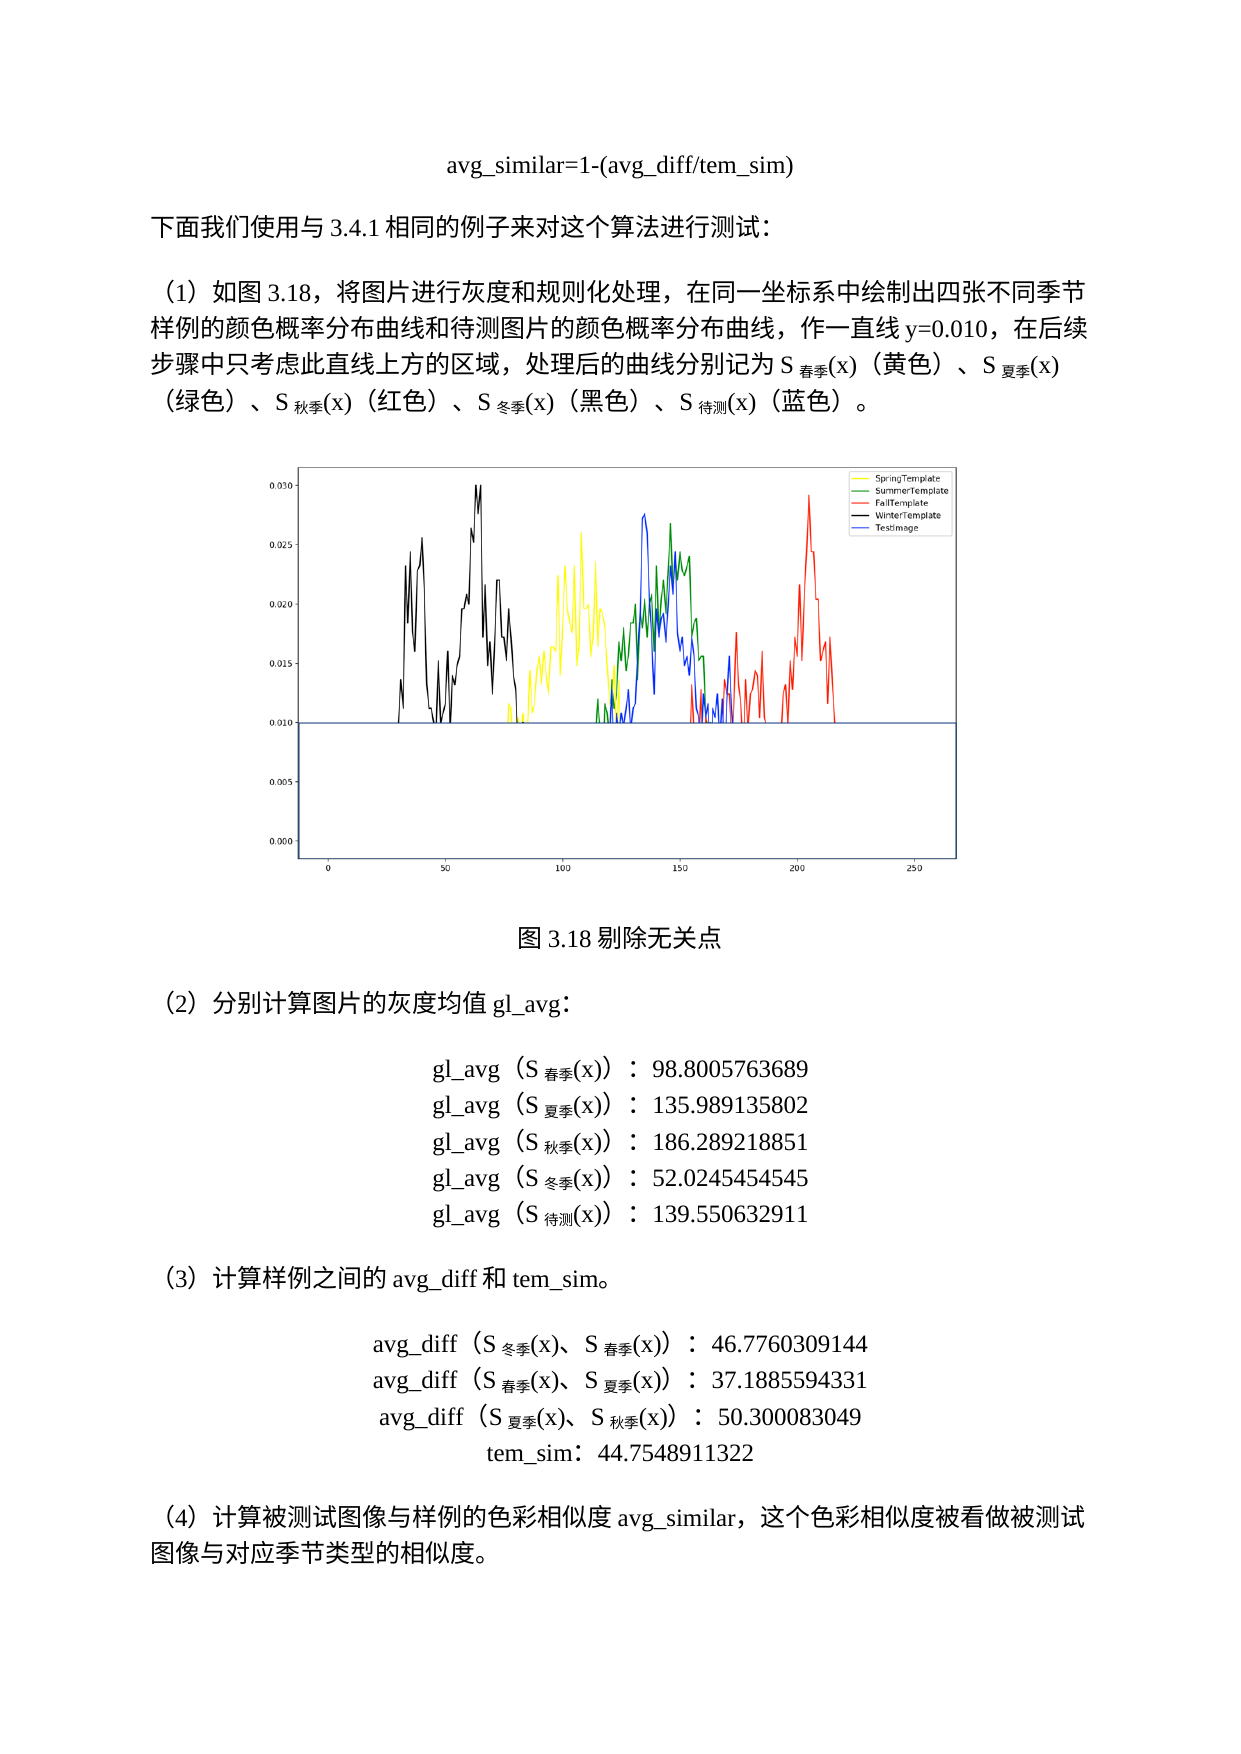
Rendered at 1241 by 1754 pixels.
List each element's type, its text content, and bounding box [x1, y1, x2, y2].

text （3）计算样例之间的avg_diff和tem_sim。 [150, 1259, 1090, 1295]
text avg_diff（S夏季(x)、S秋季(x)）：50.300083049 [150, 1396, 1090, 1432]
text gl_avg（S春季(x)）：98.8005763689 [150, 1049, 1090, 1085]
text avg_diff（S冬季(x)、S春季(x)）：46.7760309144 [150, 1324, 1090, 1360]
text gl_avg（S秋季(x)）：186.289218851 [150, 1121, 1090, 1157]
text gl_avg（S冬季(x)）：52.0245454545 [150, 1157, 1090, 1194]
text avg_diff（S春季(x)、S夏季(x)）：37.1885594331 [150, 1360, 1090, 1396]
text gl_avg（S夏季(x)）：135.989135802 [150, 1085, 1090, 1121]
text （2）分别计算图片的灰度均值gl_avg： [150, 984, 1090, 1020]
text avg_similar=1-(avg_diff/tem_sim) [150, 150, 1090, 179]
text （4）计算被测试图像与样例的色彩相似度avg_similar，这个色彩相似度被看做被测试图像与对应季节类型的相似度。 [150, 1497, 1090, 1570]
text 图3.18 剔除无关点 [150, 919, 1090, 955]
text 下面我们使用与3.4.1相同的例子来对这个算法进行测试： [150, 207, 1090, 244]
text tem_sim：44.7548911322 [150, 1432, 1090, 1469]
picture [255, 446, 986, 890]
text （1）如图3.18，将图片进行灰度和规则化处理，在同一坐标系中绘制出四张不同季节样例的颜色概率分布曲线和待测图片的颜色概率分布曲线，作一直线y=0.010，在后续步骤中只考虑此直线上方的区域，处理后的曲线分别记为S春季(x)（黄色）、S夏季(x)（绿色）、S秋季(x)（红色）、S冬季(x)（黑色）、S待测(x)（蓝色）。 [150, 272, 1090, 417]
text gl_avg（S待测(x)）：139.550632911 [150, 1194, 1090, 1230]
